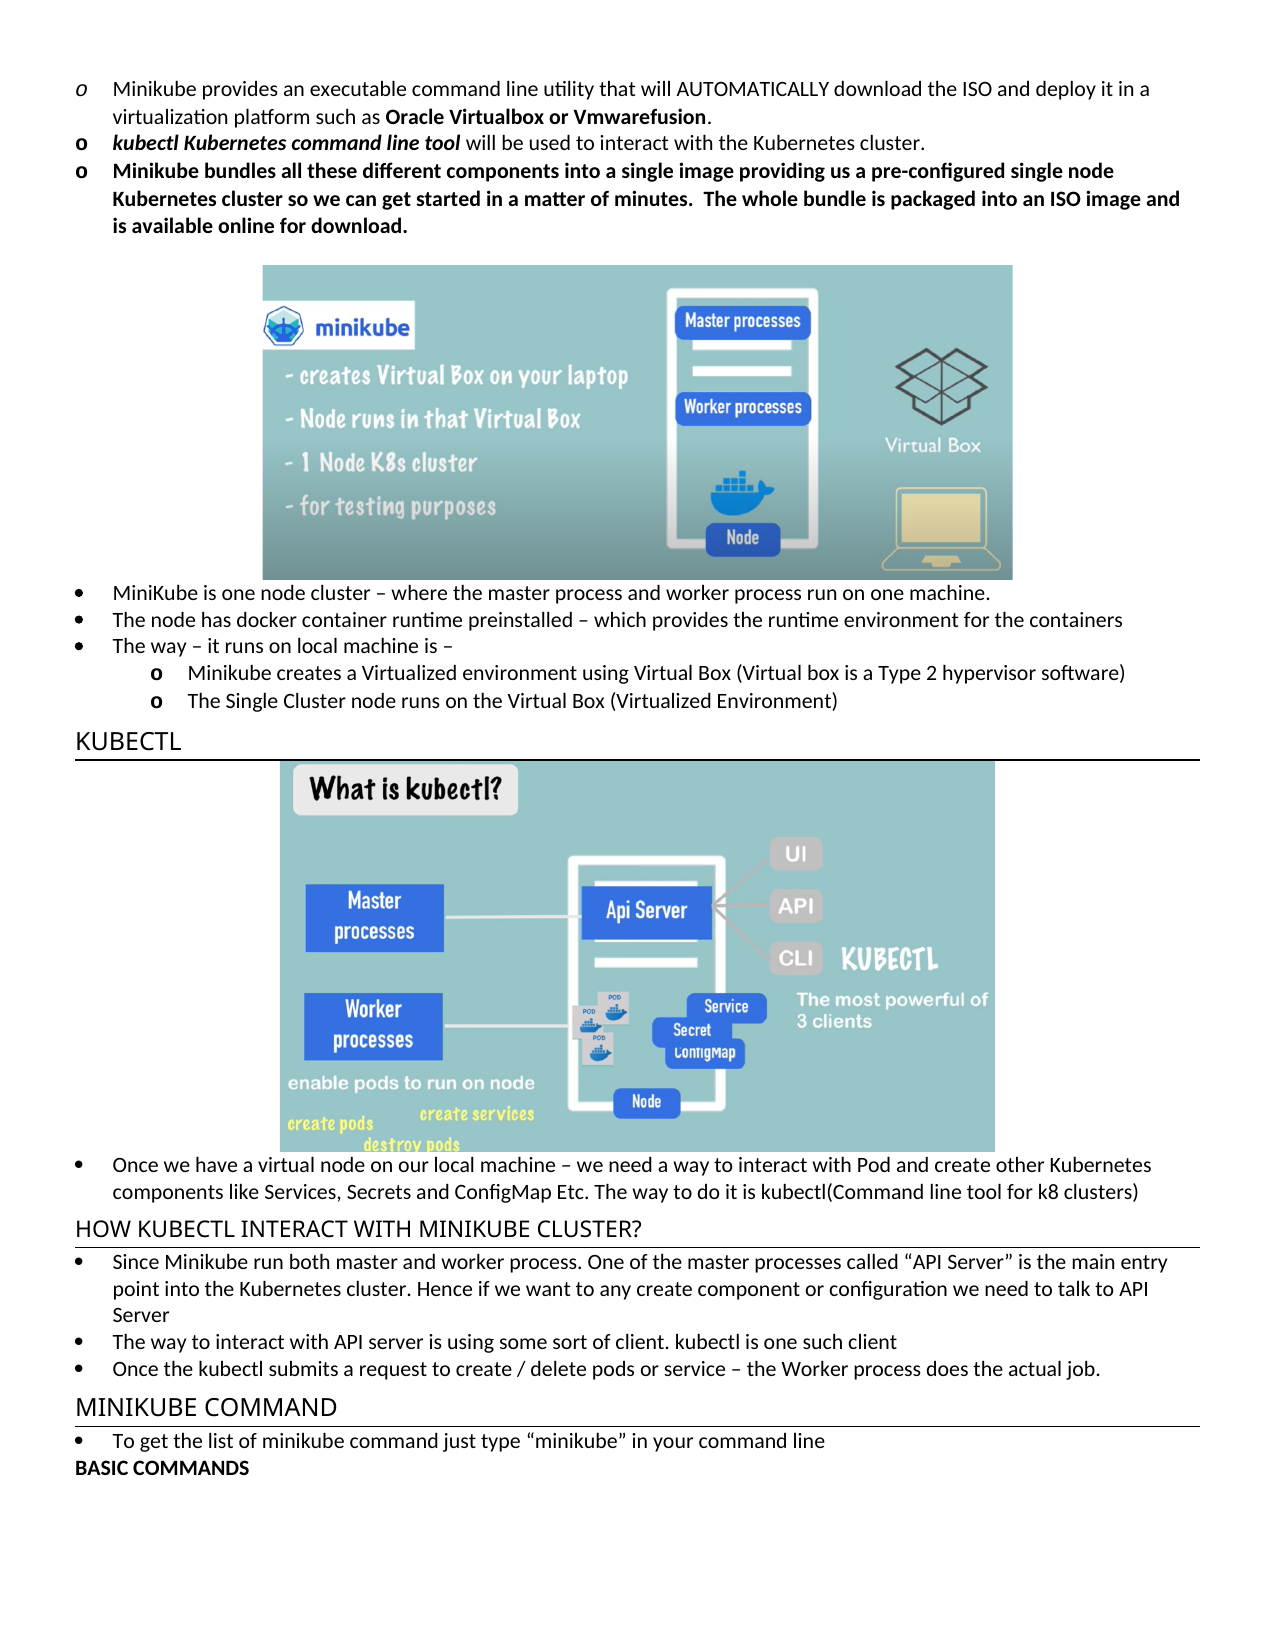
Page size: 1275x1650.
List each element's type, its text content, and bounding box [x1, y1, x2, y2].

picture [262, 265, 1013, 580]
list The way – it runs on local machine is – [75, 633, 1200, 659]
list Once the kubectl submits a request to create / delete pods or service – the Worker process does the actual job. [75, 1355, 1200, 1381]
list Once we have a virtual node on our local machine – we need a way to interact with Pod and create other Kubernetes components like Services, Secrets and ConfigMap Etc. The way to do it is kubectl(Command line tool for k8 clusters) [75, 1151, 1200, 1205]
list The node has docker container runtime preinstalled – which provides the runtime environment for the containers [75, 606, 1200, 633]
list Minikube creates a Virtualized environment using Virtual Box (Virtual box is a Type 2 hypervisor software) [150, 659, 1200, 687]
picture [279, 761, 996, 1152]
list MiniKube is one node cluster – where the master process and worker process run on one machine. [75, 579, 1200, 606]
list Since Minikube run both master and worker process. One of the master processes called “API Server” is the main entry point into the Kubernetes cluster. Hence if we want to any create component or configuration we need to talk to API Server [75, 1248, 1200, 1328]
subtitle KUBECTL [75, 723, 1200, 759]
list The Single Cluster node runs on the Virtual Box (Virtualized Environment) [150, 687, 1200, 715]
text BASIC COMMANDS [75, 1454, 1200, 1481]
list The way to interact with API server is using some sort of client. kubectl is one such client [75, 1328, 1200, 1355]
subtitle MINIKUBE COMMAND [75, 1390, 1200, 1426]
list kubectl Kubernetes command line tool will be used to interact with the Kubernetes cluster. [75, 129, 1200, 157]
list Minikube bundles all these different components into a single image providing us a pre-configured single node Kubernetes cluster so we can get started in a matter of minutes. The whole bundle is packaged into an ISO image and is available online for download. [75, 157, 1200, 238]
subtitle HOW KUBECTL INTERACT WITH MINIKUBE CLUSTER? [75, 1213, 1200, 1247]
list Minikube provides an executable command line utility that will AUTOMATICALLY download the ISO and deploy it in a virtualization platform such as Oracle Virtualbox or Vmwarefusion. [75, 75, 1200, 129]
list To get the list of minikube command just type “minikube” in your command line [75, 1427, 1200, 1454]
